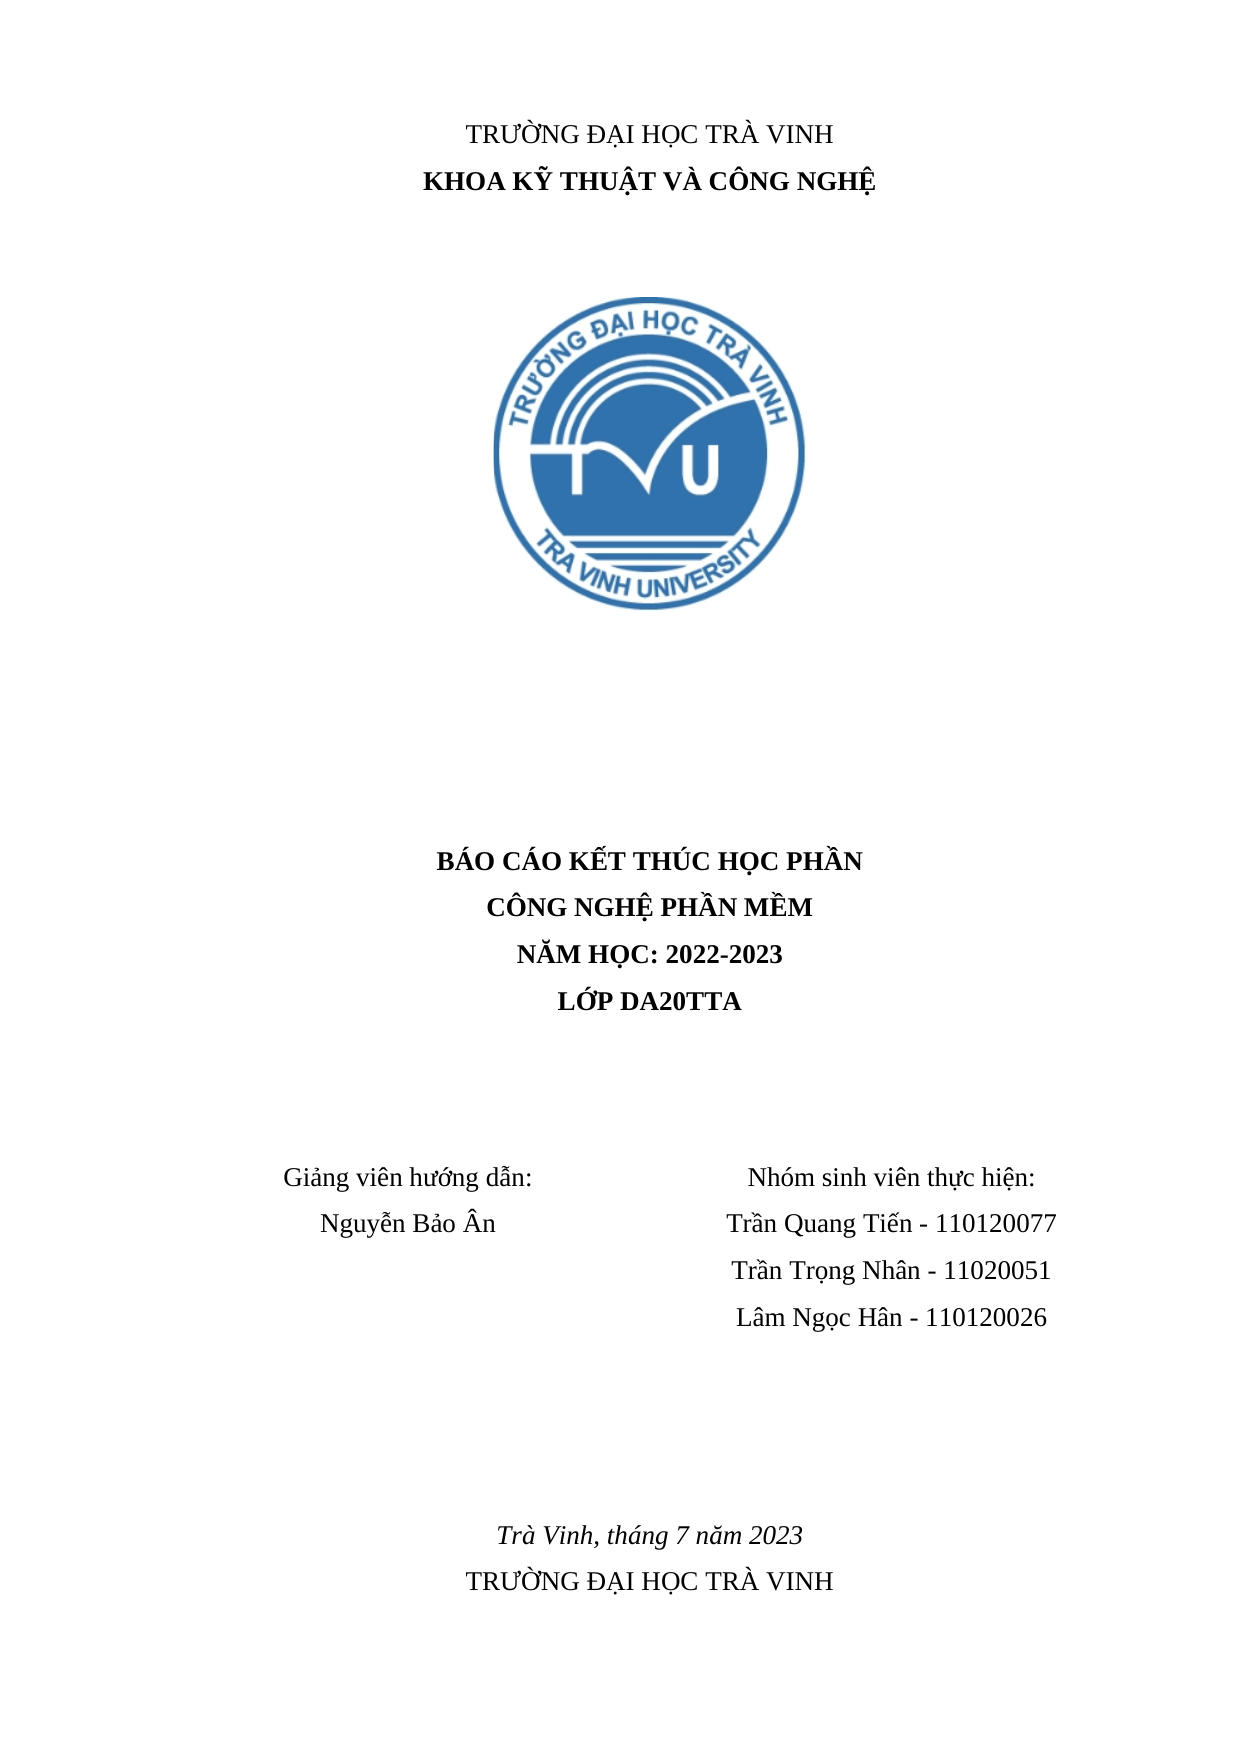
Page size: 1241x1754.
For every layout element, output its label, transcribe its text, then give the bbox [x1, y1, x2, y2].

text BÁO CÁO KẾT THÚC HỌC PHẦN [177, 845, 1122, 876]
text TRƯỜNG ĐẠI HỌC TRÀ VINH [177, 1566, 1122, 1597]
text KHOA KỸ THUẬT VÀ CÔNG NGHỆ [177, 165, 1122, 196]
text NĂM HỌC: 2022-2023 [177, 938, 1122, 969]
picture [493, 297, 806, 611]
table_header Nhóm sinh viên thực hiện: Trần Quang Tiến - 110120077 Trần Trọng Nhân - 11020051 Lâm Ngọc Hân - 110120026 [649, 1161, 1133, 1346]
text TRƯỜNG ĐẠI HỌC TRÀ VINH [177, 118, 1122, 149]
table_header Giảng viên hướng dẫn: Nguyễn Bảo Ân [166, 1161, 649, 1346]
text CÔNG NGHỆ PHẦN MỀM [177, 892, 1122, 923]
text LỚP DA20TTA [177, 985, 1122, 1016]
text Trà Vinh, tháng 7 năm 2023 [177, 1519, 1122, 1550]
